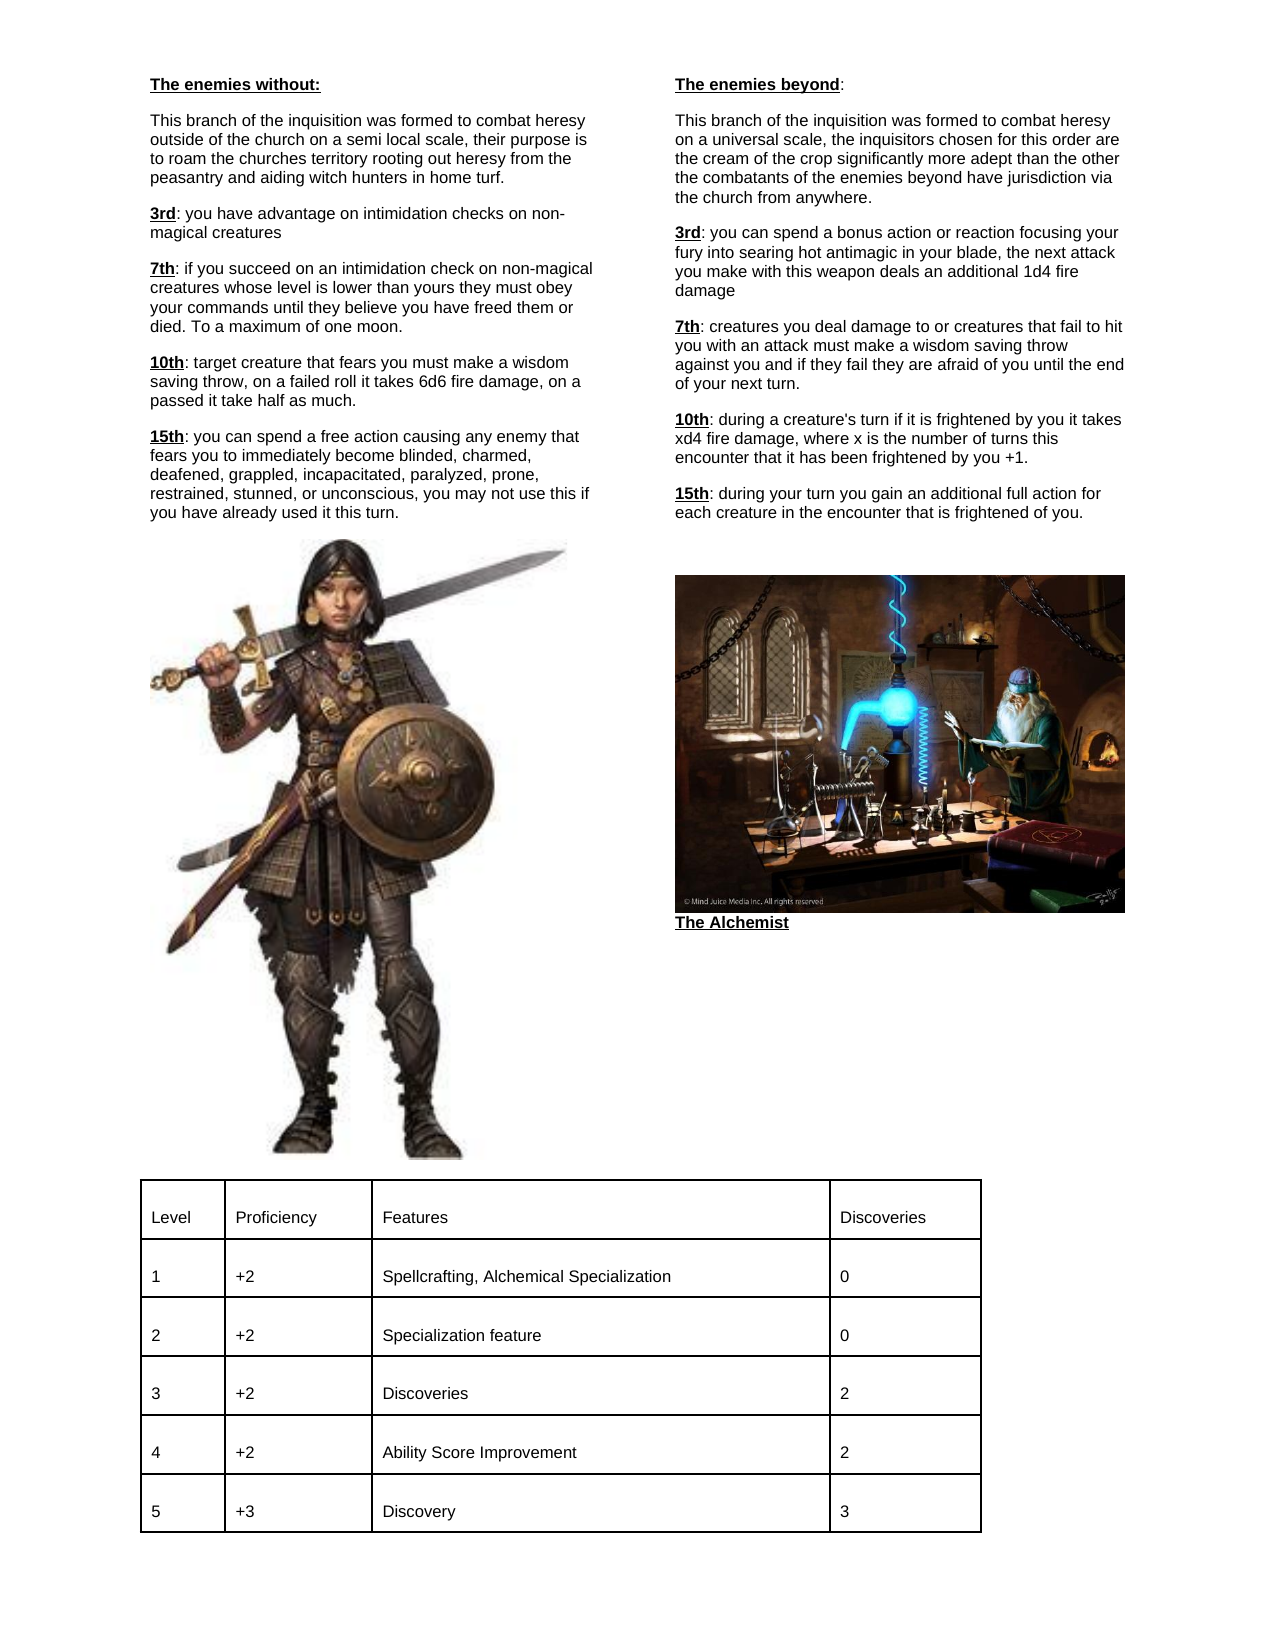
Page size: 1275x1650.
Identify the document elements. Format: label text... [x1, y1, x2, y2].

text 10th: during a creature's turn if it is frightened by you it takes xd4 fire damage, where x is the number of turns this encounter that it has been frightened by you +1. [675, 410, 1125, 467]
picture [150, 539, 568, 1160]
text This branch of the inquisition was formed to combat heresy on a universal scale, the inquisitors chosen for this order are the cream of the crop significantly more adept than the other the combatants of the enemies beyond have jurisdiction via the church from anywhere. [675, 111, 1125, 207]
table_cell 4 [142, 1416, 224, 1472]
table_cell Spellcrafting, Alchemical Specialization [373, 1240, 829, 1296]
text 10th: target creature that fears you must make a wisdom saving throw, on a failed roll it takes 6d6 fire damage, on a passed it take half as much. [150, 352, 600, 410]
table_header Discoveries [831, 1181, 980, 1237]
text 7th: creatures you deal damage to or creatures that fail to hit you with an attack must make a wisdom saving throw against you and if they fail they are afraid of you until the end of your next turn. [675, 317, 1125, 393]
table_cell +2 [226, 1240, 371, 1296]
table_cell +2 [226, 1298, 371, 1355]
text This branch of the inquisition was formed to combat heresy outside of the church on a semi local scale, their purpose is to roam the churches territory rooting out heresy from the peasantry and aiding witch hunters in home turf. [150, 111, 600, 187]
text 15th: during your turn you gain an additional full action for each creature in the encounter that is frightened of you. [675, 484, 1125, 522]
table_cell 0 [831, 1298, 980, 1355]
table_cell Discoveries [373, 1357, 829, 1414]
text The enemies beyond: [675, 75, 1125, 94]
text 3rd: you have advantage on intimidation checks on non-magical creatures [150, 204, 600, 242]
table_cell Discovery [373, 1475, 829, 1531]
table_cell 5 [142, 1475, 224, 1531]
table_header Level [142, 1181, 224, 1237]
picture [675, 575, 1125, 913]
table_cell +2 [226, 1357, 371, 1414]
table_cell +3 [226, 1475, 371, 1531]
table_cell 3 [831, 1475, 980, 1531]
text The enemies without: [150, 75, 600, 94]
table_cell 0 [831, 1240, 980, 1296]
table_cell 3 [142, 1357, 224, 1414]
table_header Proficiency [226, 1181, 371, 1237]
table_cell 2 [831, 1357, 980, 1414]
text 3rd: you can spend a bonus action or reaction focusing your fury into searing hot antimagic in your blade, the next attack you make with this weapon deals an additional 1d4 fire damage [675, 223, 1125, 300]
table_cell Ability Score Improvement [373, 1416, 829, 1472]
table_cell Specialization feature [373, 1298, 829, 1355]
text 15th: you can spend a free action causing any enemy that fears you to immediately become blinded, charmed, deafened, grappled, incapacitated, paralyzed, prone, restrained, stunned, or unconscious, you may not use this if you have already used it this turn. [150, 427, 600, 522]
table_cell 1 [142, 1240, 224, 1296]
text The Alchemist [675, 913, 1125, 932]
table_cell 2 [831, 1416, 980, 1472]
table_cell +2 [226, 1416, 371, 1472]
table_header Features [373, 1181, 829, 1237]
text 7th: if you succeed on an intimidation check on non-magical creatures whose level is lower than yours they must obey your commands until they believe you have freed them or died. To a maximum of one moon. [150, 259, 600, 336]
table_cell 2 [142, 1298, 224, 1355]
